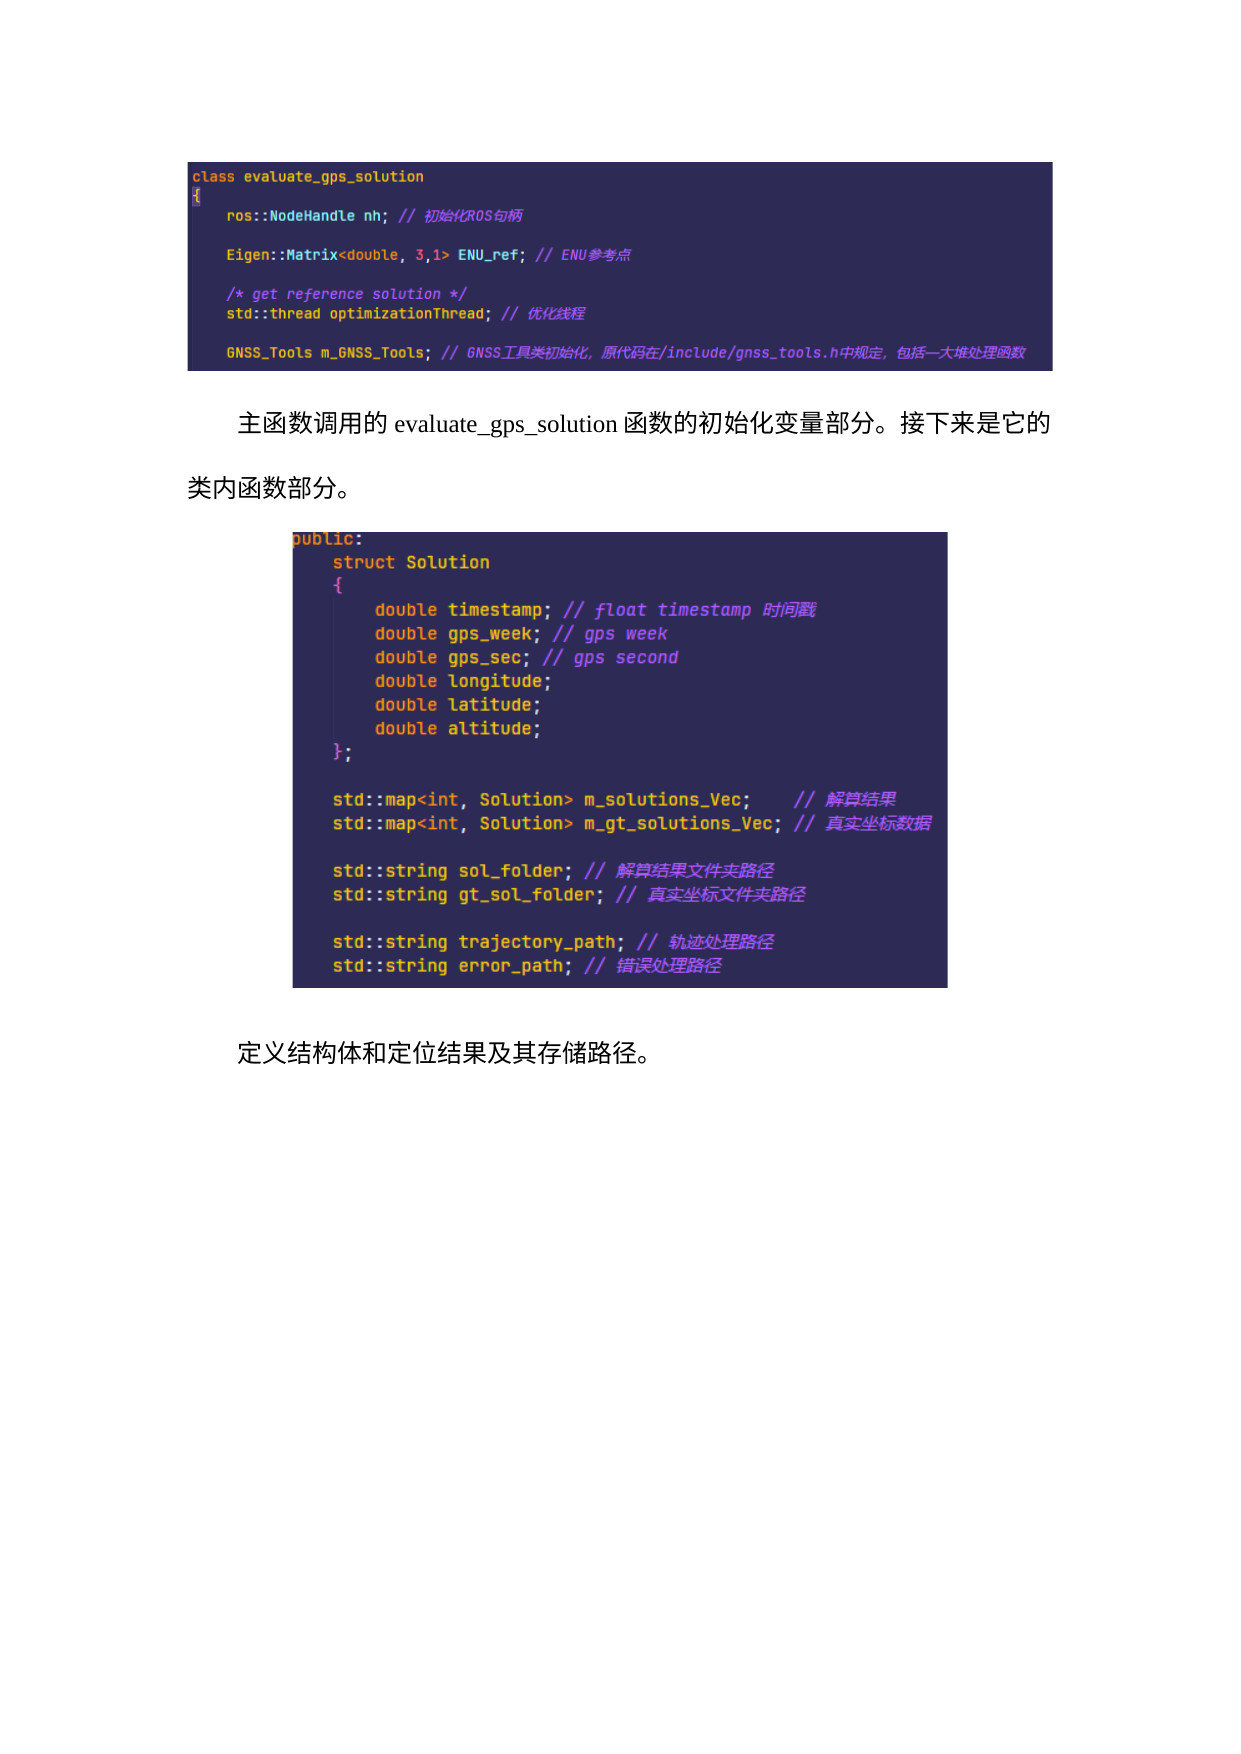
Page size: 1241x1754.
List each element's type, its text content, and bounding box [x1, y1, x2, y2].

text 主函数调用的evaluate_gps_solution函数的初始化变量部分。接下来是它的类内函数部分。 [187, 389, 1053, 519]
picture [292, 532, 948, 988]
text 定义结构体和定位结果及其存储路径。 [187, 1019, 1053, 1084]
picture [187, 162, 1053, 371]
